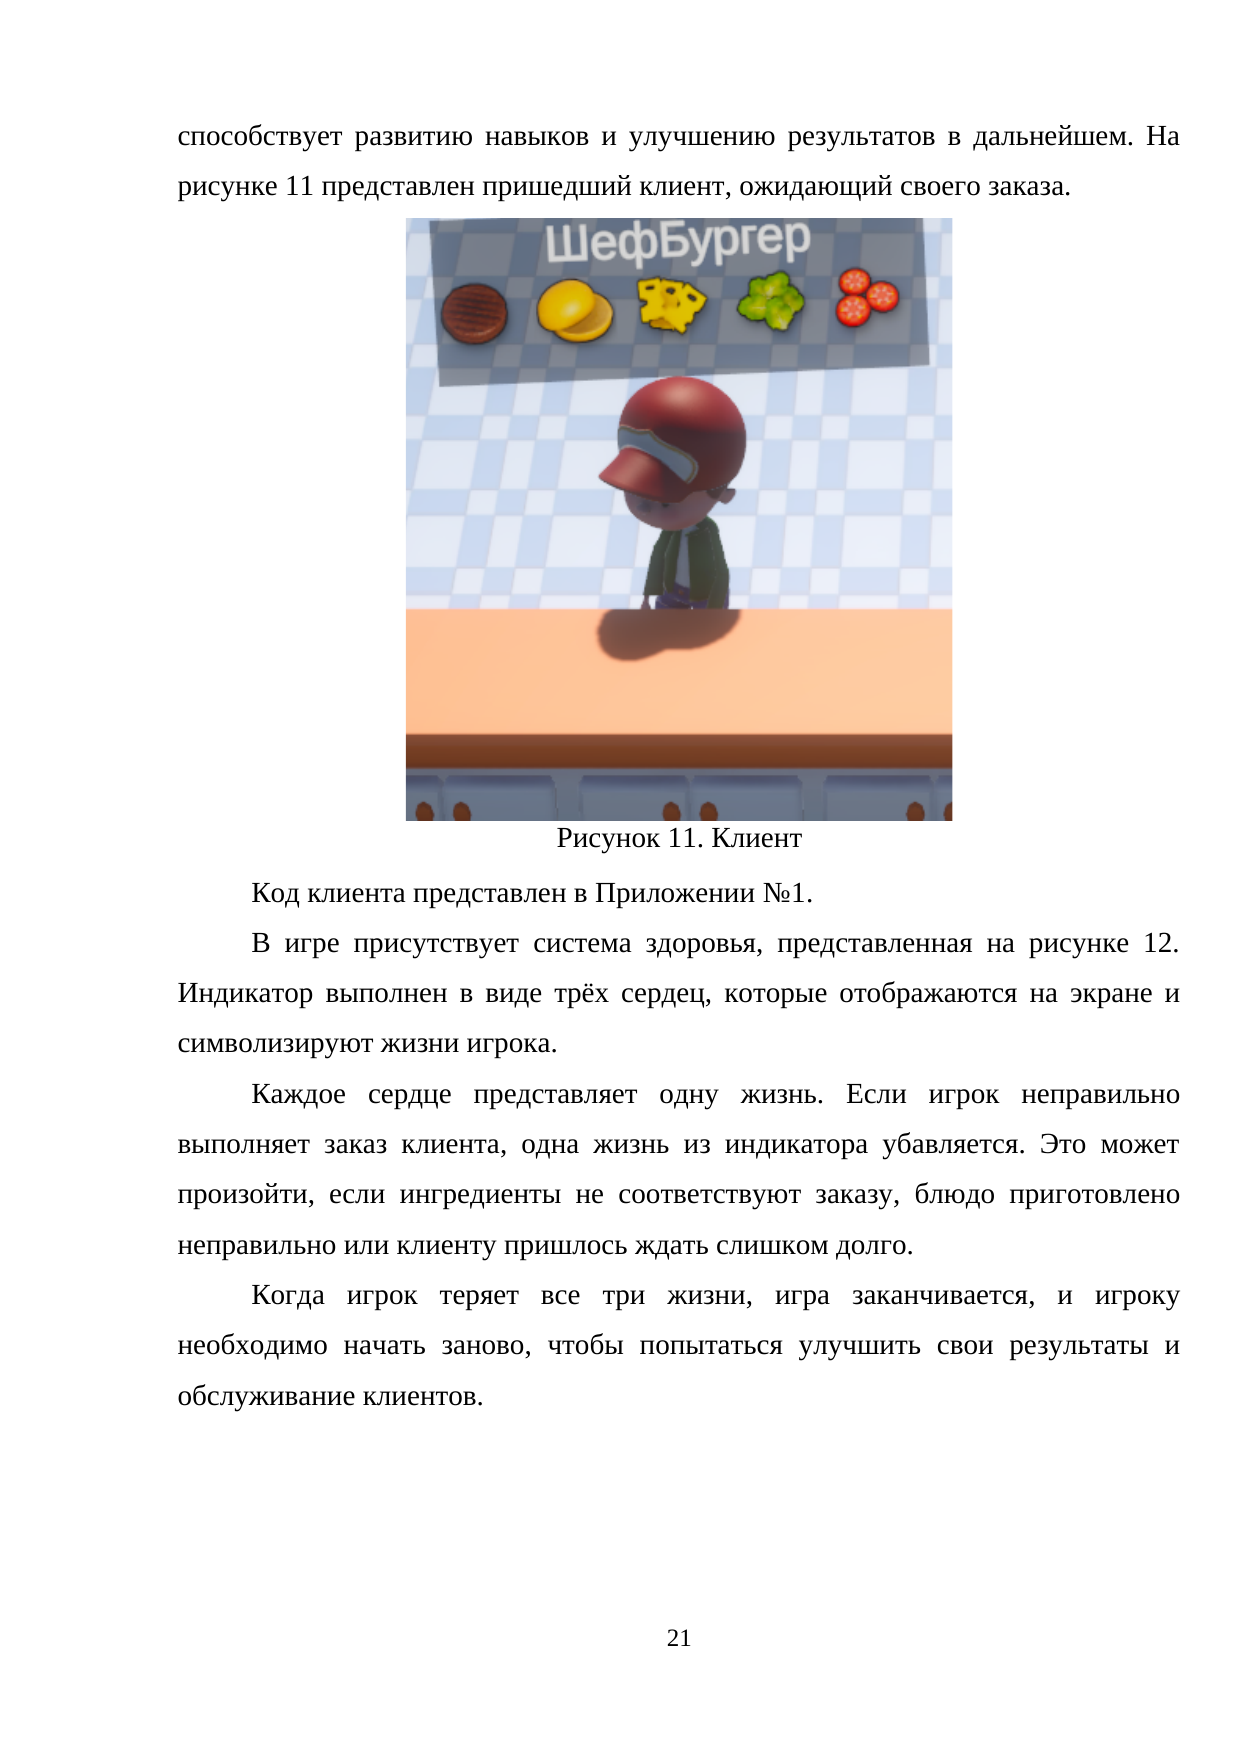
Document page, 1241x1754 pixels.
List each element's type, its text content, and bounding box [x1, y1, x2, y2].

text Код клиента представлен в Приложении №1. [177, 875, 1181, 908]
text Рисунок 11. Клиент [177, 820, 1181, 854]
picture [405, 218, 953, 821]
text В игре присутствует система здоровья, представленная на рисунке 12. Индикатор выполнен в виде трёх сердец, которые отображаются на экране и символизируют жизни игрока. [177, 925, 1181, 1059]
text Когда игрок теряет все три жизни, игра заканчивается, и игроку необходимо начать заново, чтобы попытаться улучшить свои результаты и обслуживание клиентов. [177, 1277, 1181, 1411]
text Каждое сердце представляет одну жизнь. Если игрок неправильно выполняет заказ клиента, одна жизнь из индикатора убавляется. Это может произойти, если ингредиенты не соответствуют заказу, блюдо приготовлено неправильно или клиенту пришлось ждать слишком долго. [177, 1076, 1181, 1260]
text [177, 118, 1181, 202]
